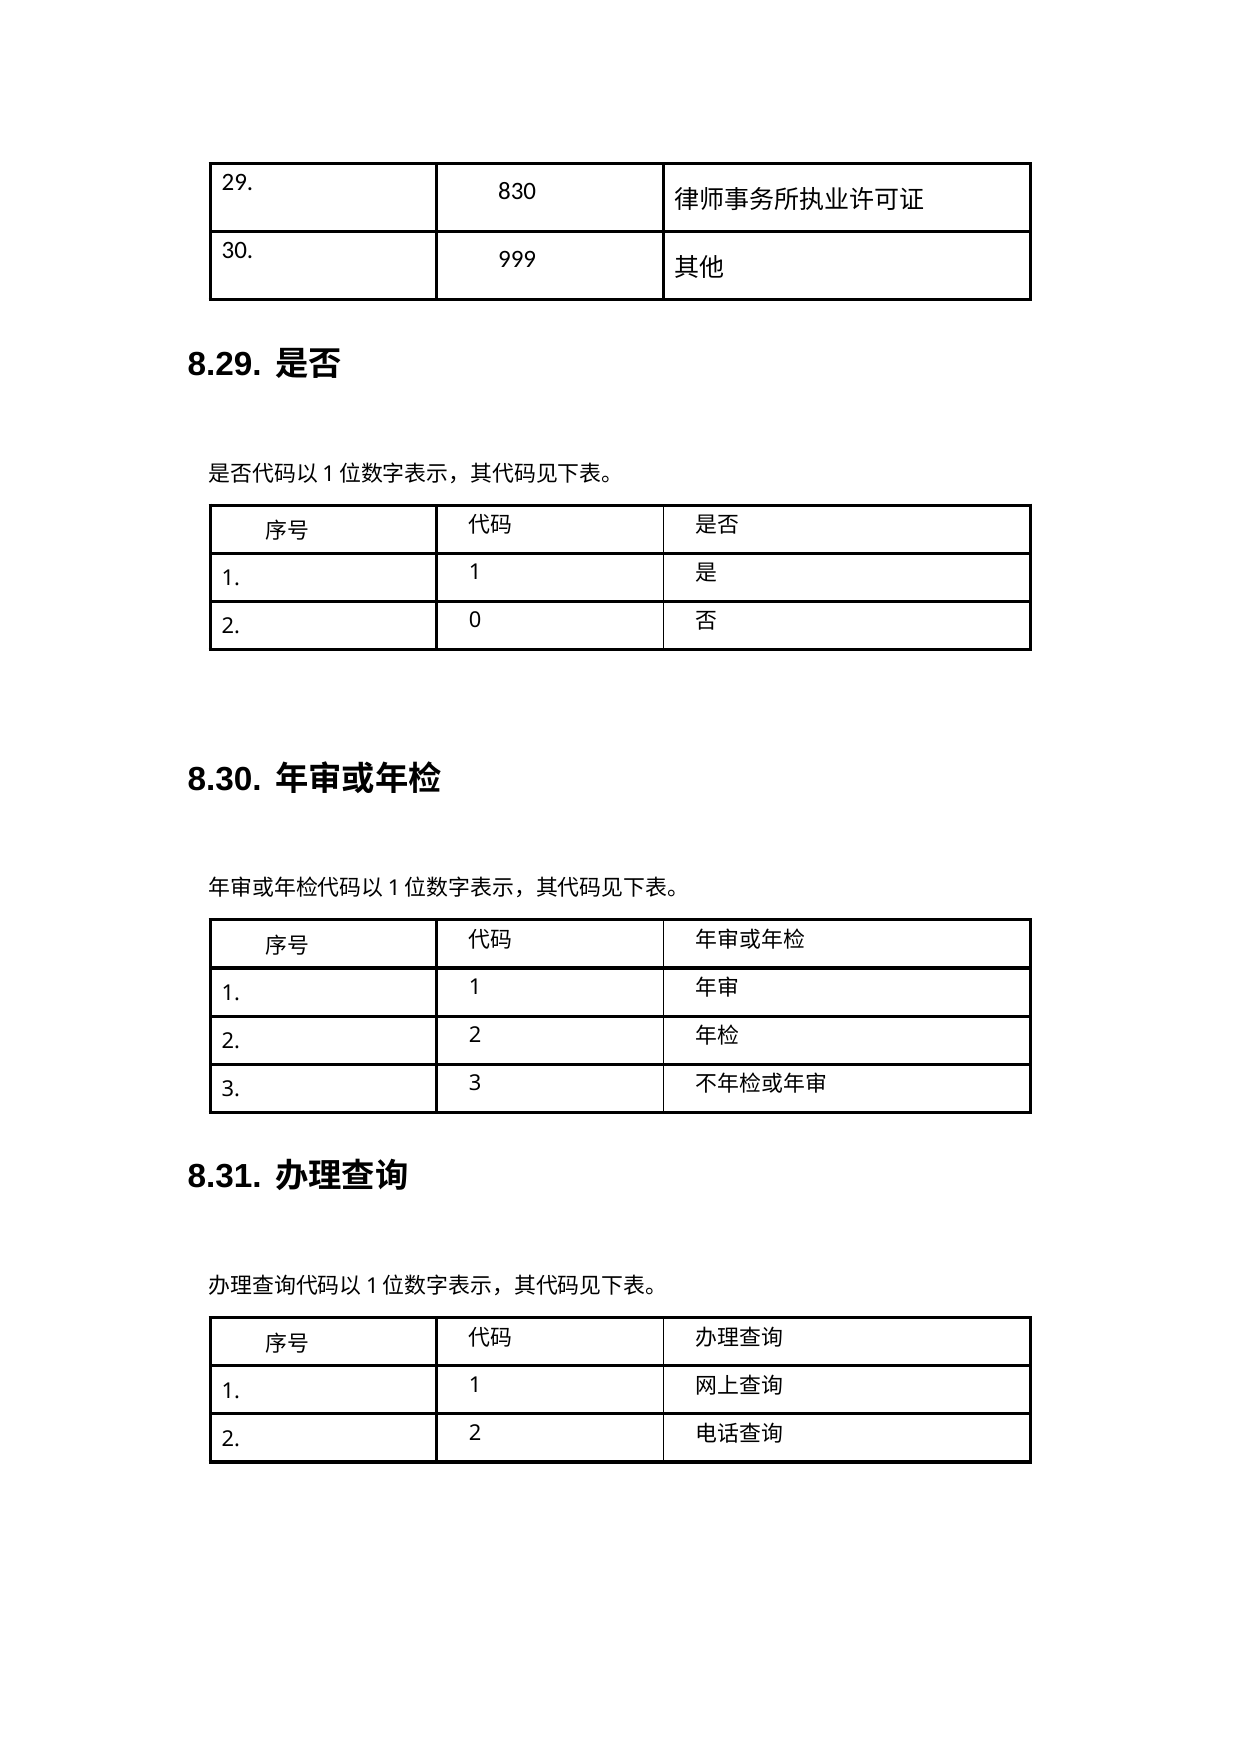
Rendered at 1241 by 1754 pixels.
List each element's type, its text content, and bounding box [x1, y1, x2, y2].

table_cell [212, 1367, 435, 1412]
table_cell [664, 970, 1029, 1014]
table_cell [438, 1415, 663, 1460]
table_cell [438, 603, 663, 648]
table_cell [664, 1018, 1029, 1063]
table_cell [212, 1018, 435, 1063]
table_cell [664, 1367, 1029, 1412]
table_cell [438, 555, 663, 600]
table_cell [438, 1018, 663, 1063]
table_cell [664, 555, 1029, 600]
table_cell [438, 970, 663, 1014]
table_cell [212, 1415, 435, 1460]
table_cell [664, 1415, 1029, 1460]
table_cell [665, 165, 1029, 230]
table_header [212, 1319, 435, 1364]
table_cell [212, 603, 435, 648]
subtitle 办理查询 [187, 1141, 1053, 1206]
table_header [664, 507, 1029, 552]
subtitle 年审或年检 [187, 743, 1053, 808]
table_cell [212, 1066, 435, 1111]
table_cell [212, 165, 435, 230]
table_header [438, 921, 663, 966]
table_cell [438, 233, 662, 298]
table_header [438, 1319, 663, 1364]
text 是否代码以1位数字表示，其代码见下表。 [187, 455, 1053, 488]
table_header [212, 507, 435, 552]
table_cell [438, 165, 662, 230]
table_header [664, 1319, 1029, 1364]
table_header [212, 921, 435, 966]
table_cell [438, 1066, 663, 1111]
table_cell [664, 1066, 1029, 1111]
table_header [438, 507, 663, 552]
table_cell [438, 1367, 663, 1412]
text 办理查询代码以1位数字表示，其代码见下表。 [187, 1268, 1053, 1300]
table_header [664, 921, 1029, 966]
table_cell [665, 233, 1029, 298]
subtitle 是否 [187, 328, 1053, 393]
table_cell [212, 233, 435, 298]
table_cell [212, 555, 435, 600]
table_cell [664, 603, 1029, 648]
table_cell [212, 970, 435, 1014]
text 年审或年检代码以1位数字表示，其代码见下表。 [187, 870, 1053, 902]
